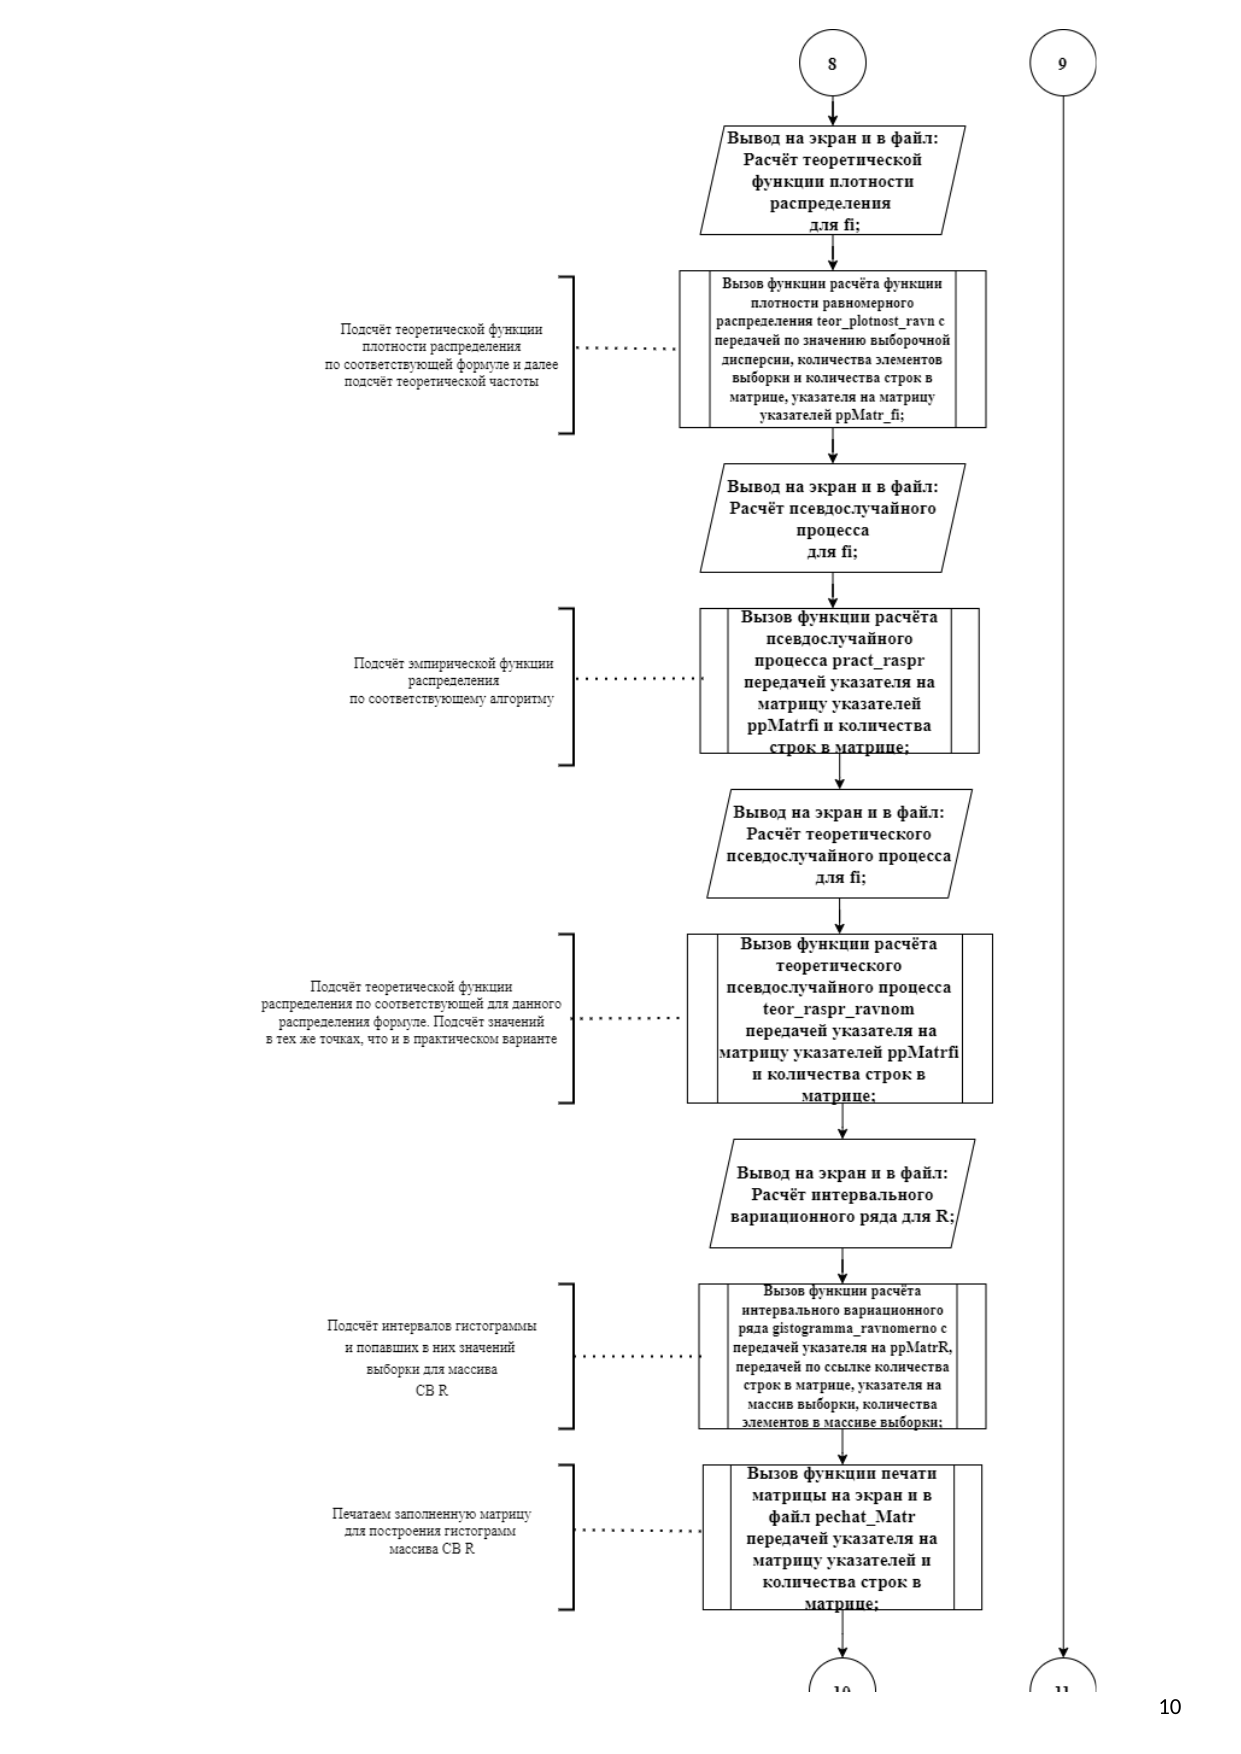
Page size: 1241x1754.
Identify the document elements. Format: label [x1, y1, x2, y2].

picture [247, 29, 1097, 1692]
